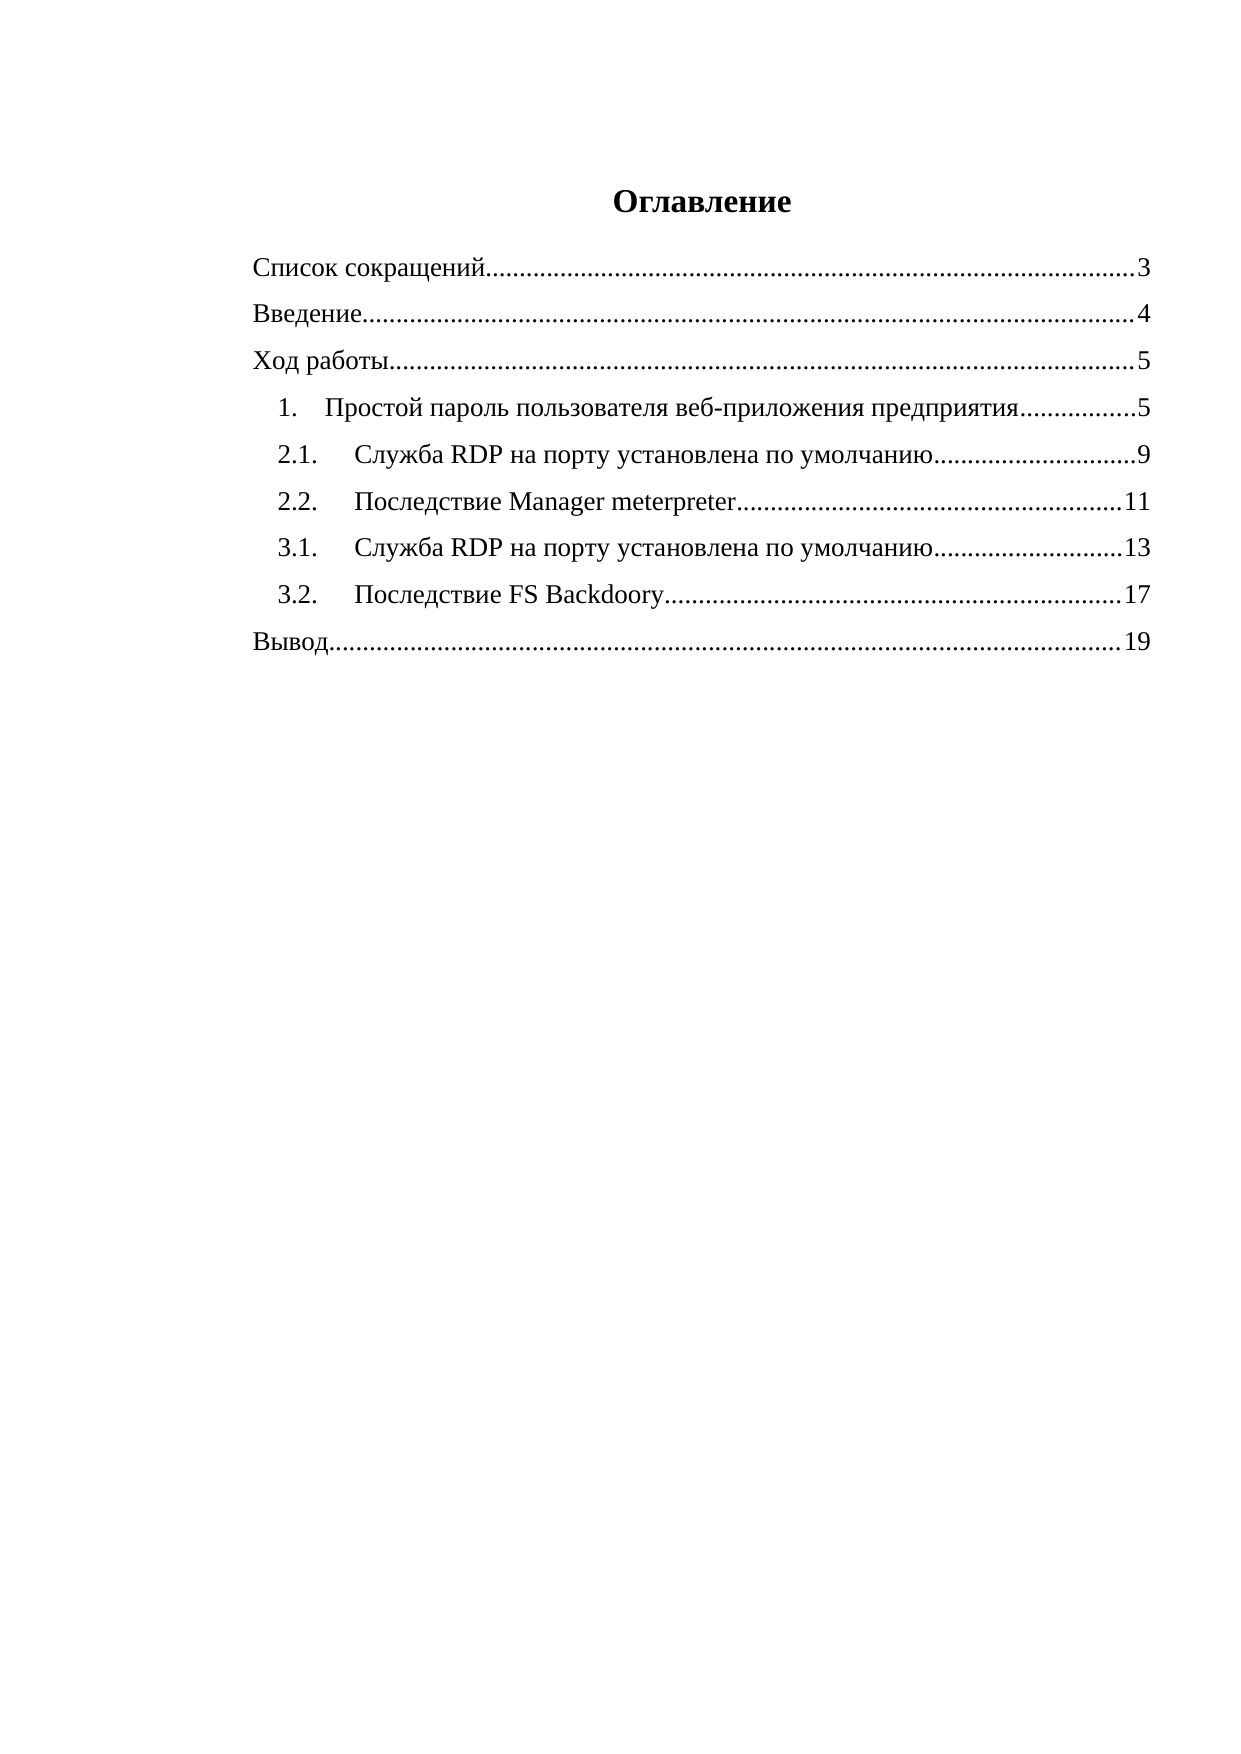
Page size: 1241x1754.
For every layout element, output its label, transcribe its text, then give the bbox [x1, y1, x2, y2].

text 2.2. Последствие Manager meterpreter 11 [202, 484, 1152, 516]
text Список сокращений 3 [177, 251, 1152, 282]
text 3.1. Служба RDP на порту установлена по умолчанию 13 [202, 531, 1152, 563]
text Вывод 19 [177, 625, 1152, 656]
text 1. Простой пароль пользователя веб-приложения предприятия 5 [202, 391, 1152, 422]
text 2.1. Служба RDP на порту установлена по умолчанию 9 [202, 438, 1152, 469]
text Оглавление [177, 181, 1152, 219]
text Ход работы 5 [177, 344, 1152, 375]
text 3.2. Последствие FS Backdoorу 17 [202, 578, 1152, 609]
text Введение 4 [177, 297, 1152, 329]
